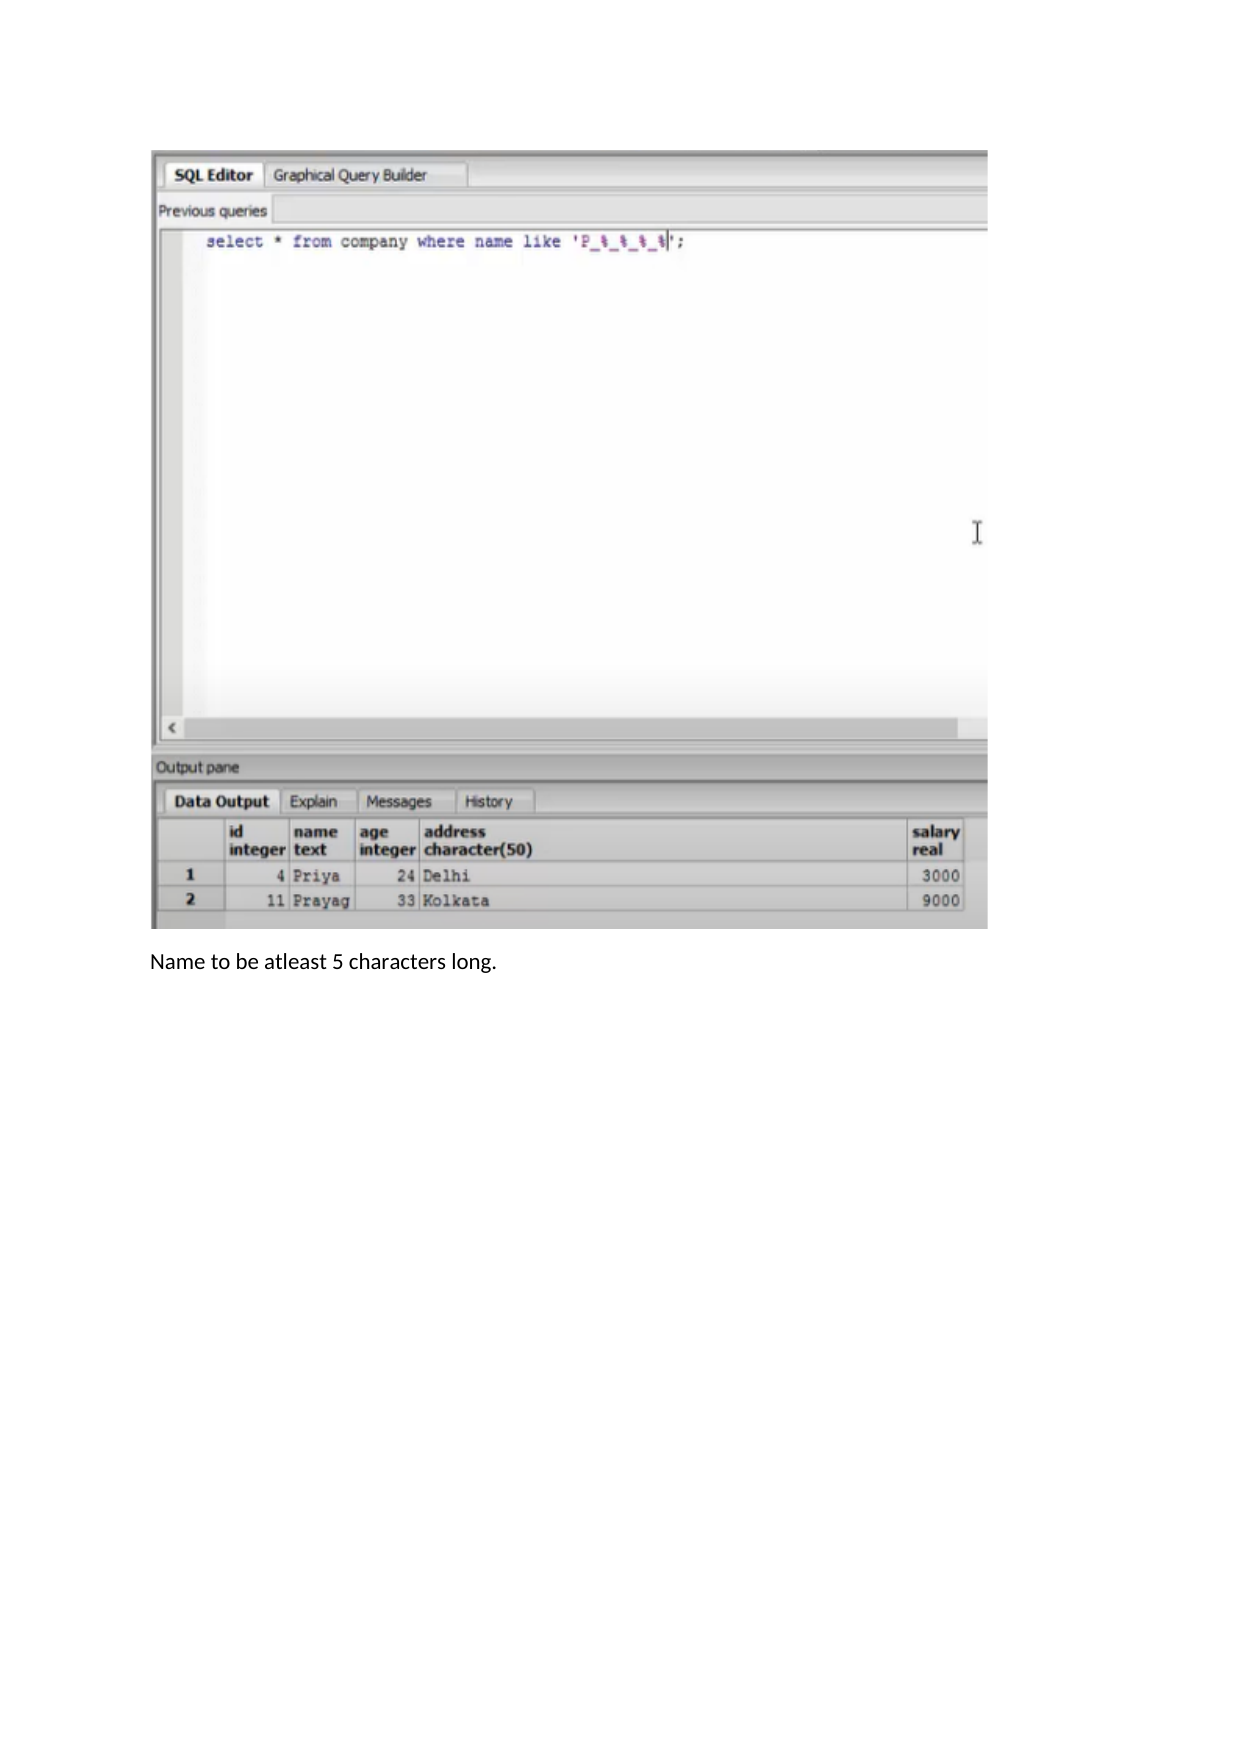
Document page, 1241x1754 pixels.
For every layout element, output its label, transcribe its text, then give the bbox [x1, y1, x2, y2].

text Name to be atleast 5 characters long. [150, 947, 1090, 975]
picture [150, 150, 988, 929]
